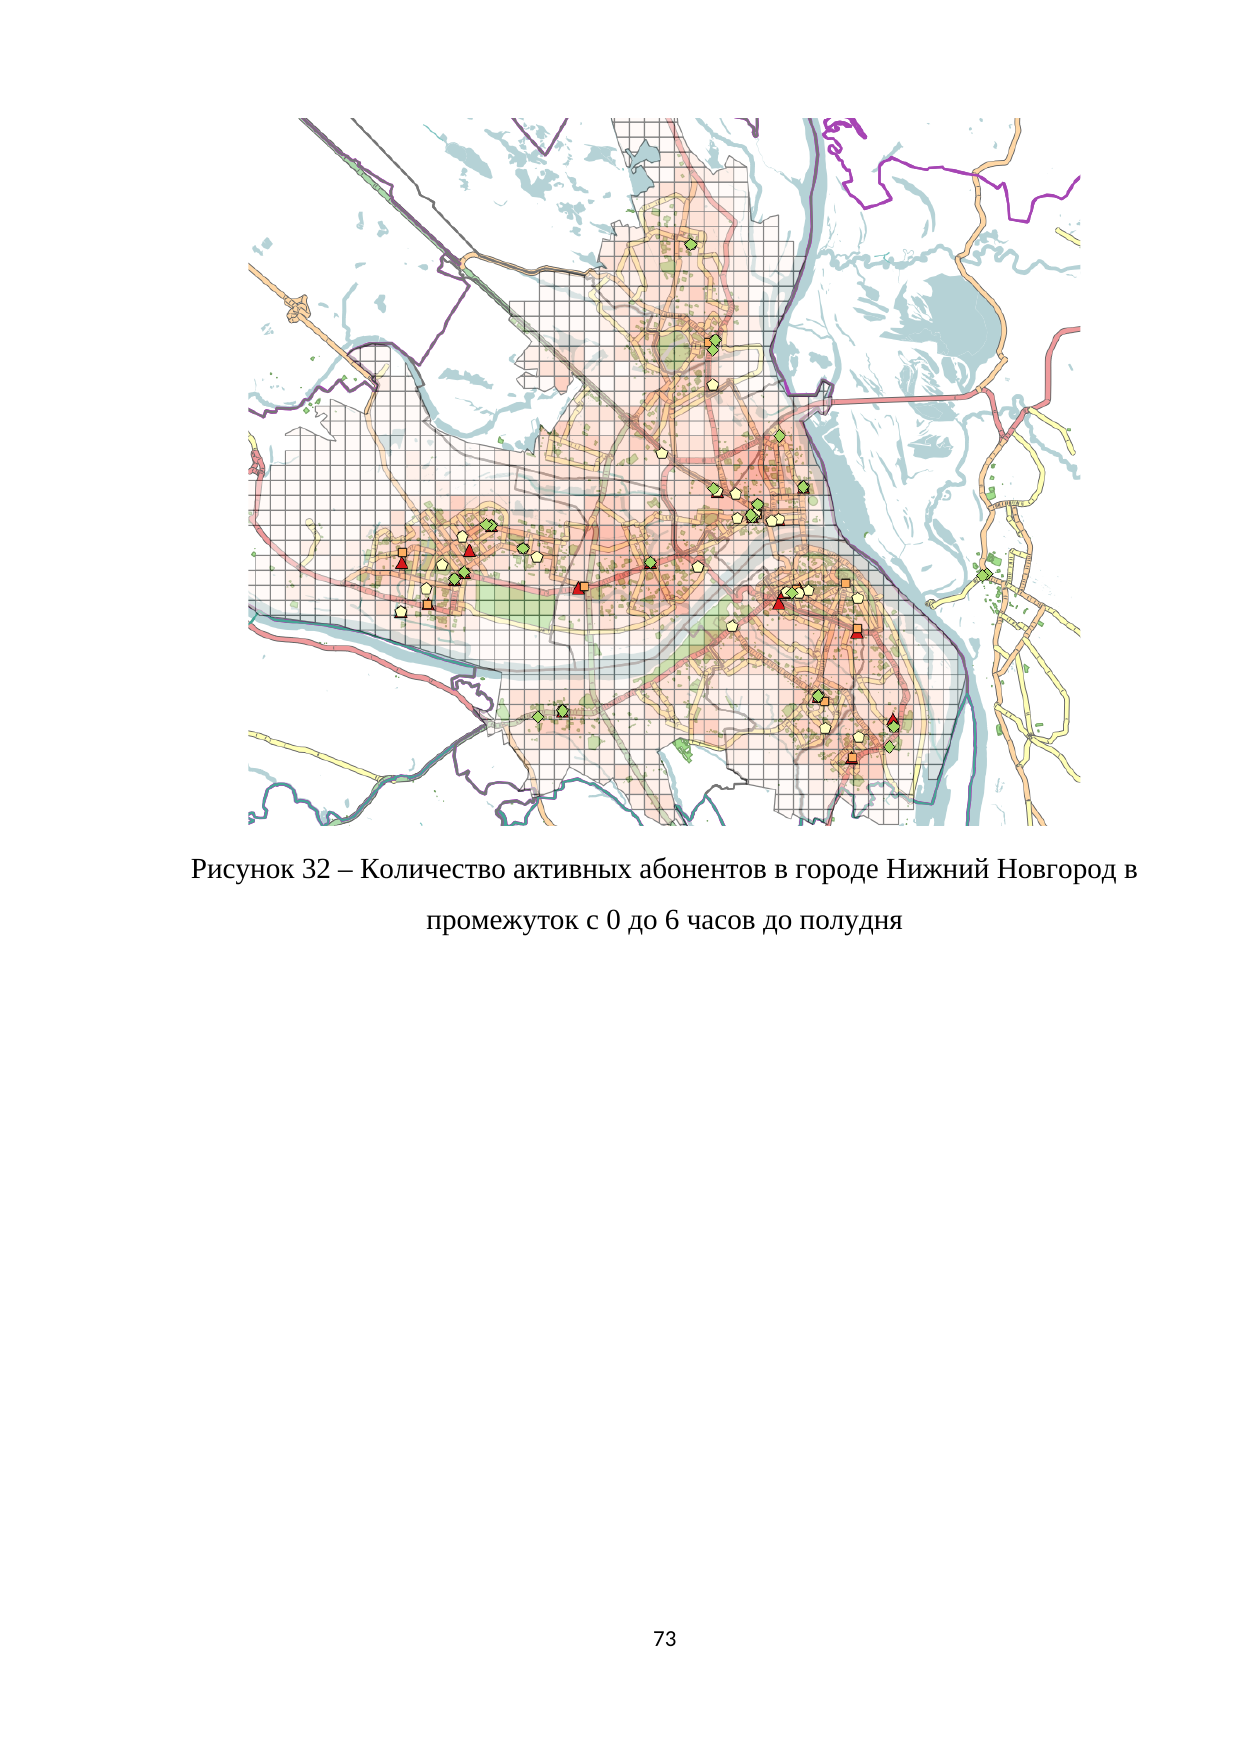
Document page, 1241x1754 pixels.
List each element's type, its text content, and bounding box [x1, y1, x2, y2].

picture [248, 118, 1081, 826]
text Рисунок 32 – Количество активных абонентов в городе Нижний Новгород в промежуток с 0 до 6 часов до полудня [177, 851, 1152, 935]
